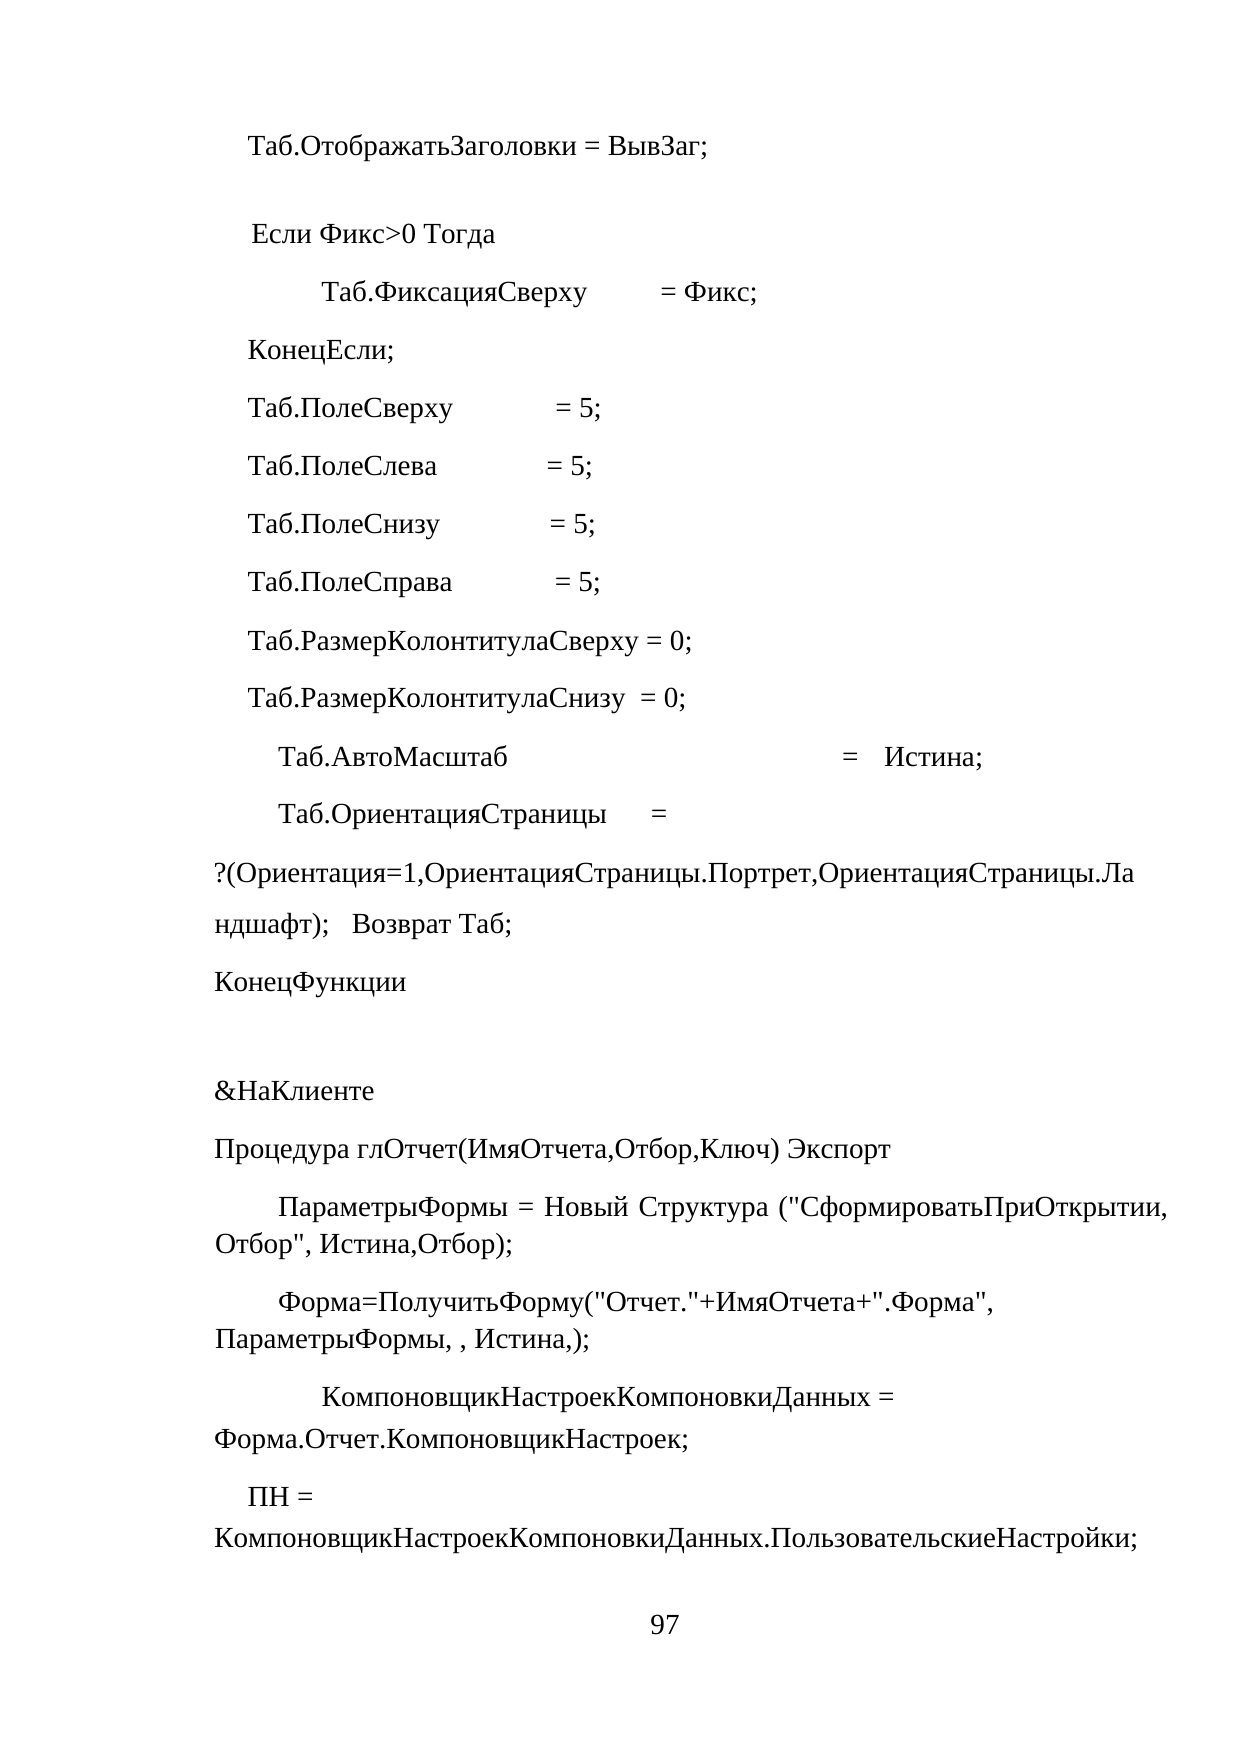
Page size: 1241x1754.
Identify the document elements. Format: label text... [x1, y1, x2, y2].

text КонецФункции [214, 964, 1168, 997]
text Форма=ПолучитьФорму("Отчет."+ИмяОтчета+".Форма", ПараметрыФормы, , Истина,); [214, 1284, 1168, 1355]
text ПН = [130, 1479, 1197, 1512]
text КомпоновщикНастроекКомпоновкиДанных.ПользовательскиеНастройки; [214, 1520, 1168, 1554]
text Таб.РазмерКолонтитулаСнизу = 0; [130, 681, 1197, 714]
text Таб.ОтображатьЗаголовки = ВывЗаг; [130, 128, 1197, 161]
text КонецЕсли; [130, 332, 1197, 366]
text Таб.РазмерКолонтитулаСверху = 0; [130, 623, 1197, 656]
text КомпоновщикНастроекКомпоновкиДанных = [130, 1379, 1197, 1413]
text Таб.ПолеСлева = 5; [130, 448, 1197, 482]
text Таб.АвтоМасштаб = Истина; Таб.ОриентацияСтраницы = [214, 739, 1035, 830]
text Таб.ПолеСправа = 5; [130, 564, 1197, 598]
text &НаКлиенте [214, 1073, 1168, 1106]
text ?(Ориентация=1,ОриентацияСтраницы.Портрет,ОриентацияСтраницы.Ла ндшафт); Возврат Таб; [213, 855, 1136, 939]
text Таб.ПолеСнизу = 5; [130, 507, 1197, 540]
text Если Фикс>0 Тогда [251, 216, 1168, 250]
text Таб.ПолеСверху = 5; [130, 391, 1197, 424]
text Форма.Отчет.КомпоновщикНастроек; [214, 1421, 1168, 1454]
text ПараметрыФормы = Новый Структура ("СформироватьПриОткрытии, Отбор", Истина,Отбор); [214, 1189, 1168, 1260]
text Процедура глОтчет(ИмяОтчета,Отбор,Ключ) Экспорт [214, 1131, 1168, 1164]
text Таб.ФиксацияСверху = Фикс; [130, 274, 1197, 308]
